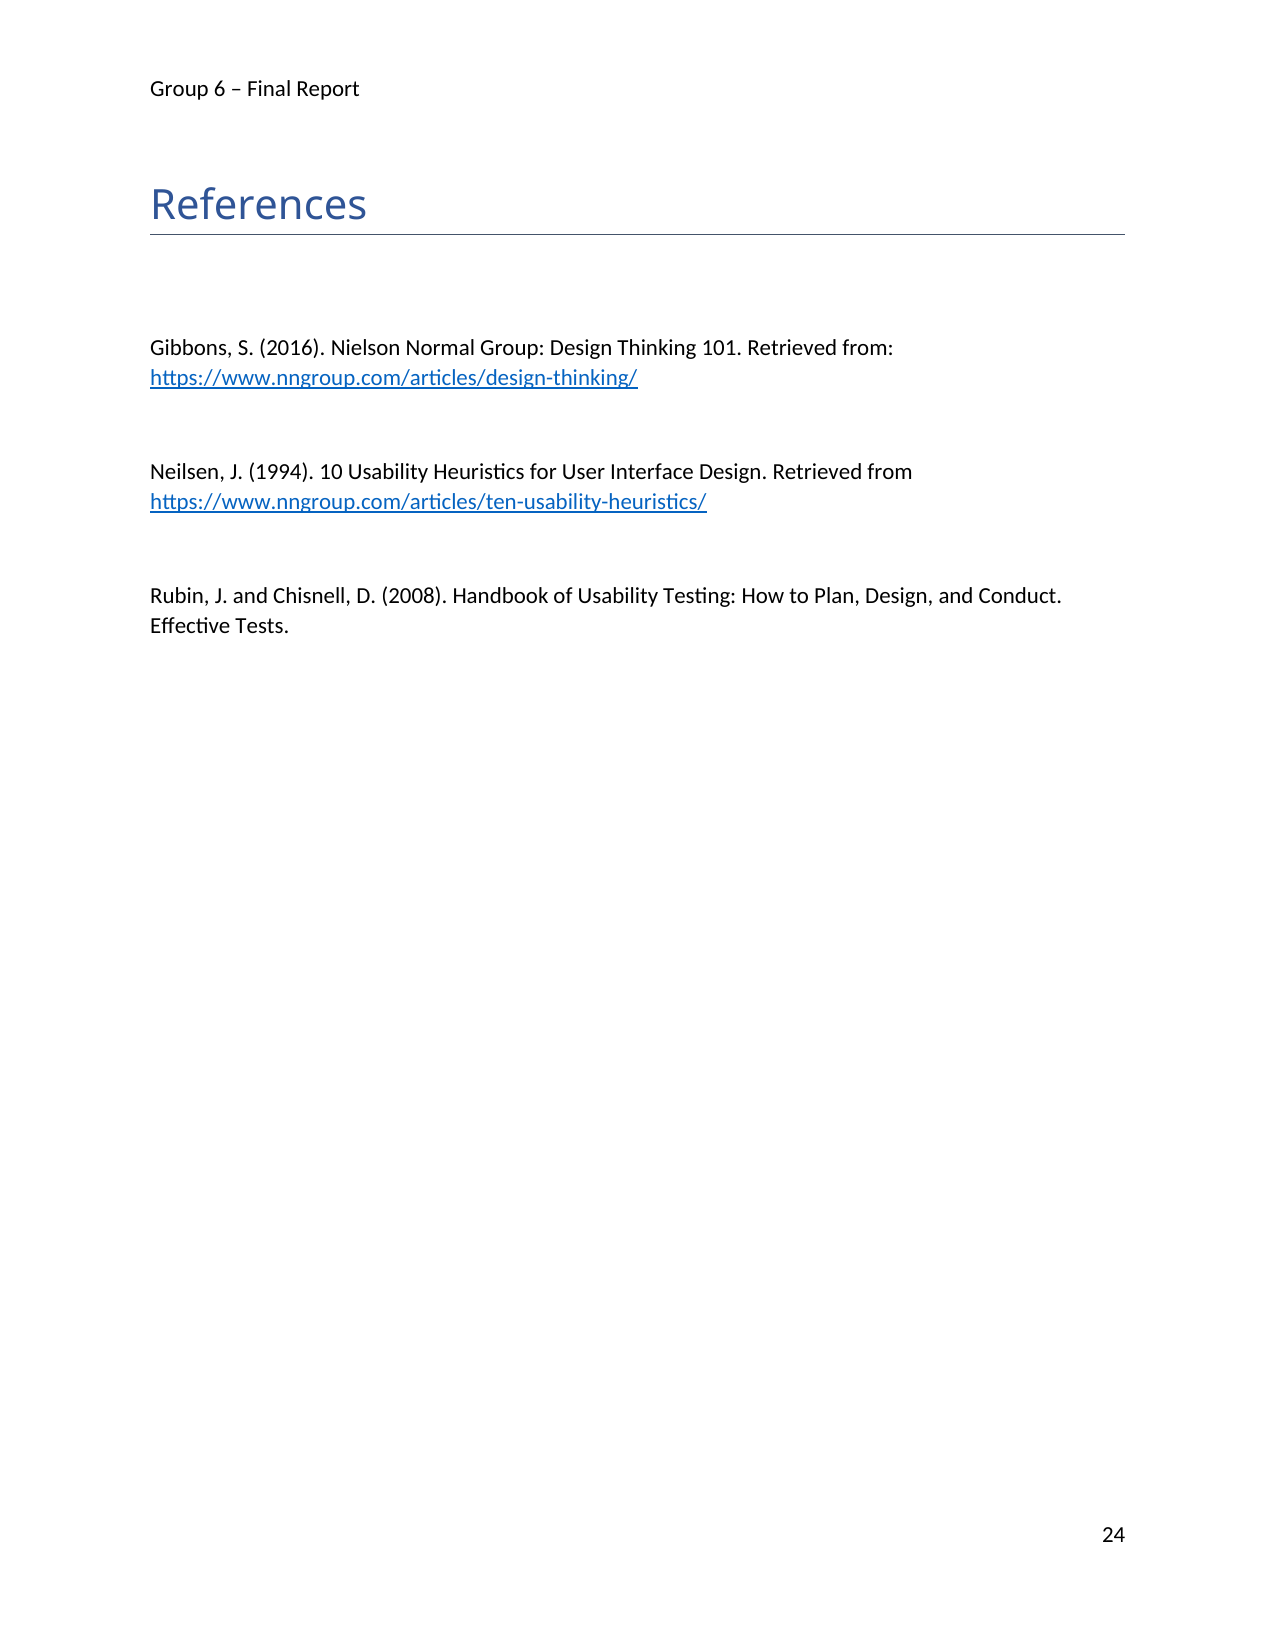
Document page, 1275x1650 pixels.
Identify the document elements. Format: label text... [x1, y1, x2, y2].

text Rubin, J. and Chisnell, D. (2008). Handbook of Usability Testing: How to Plan, Design, and Conduct. Effective Tests. [150, 581, 1125, 639]
subtitle References [150, 175, 1125, 234]
text Gibbons, S. (2016). Nielson Normal Group: Design Thinking 101. Retrieved from: https://www.nngroup.com/articles/design-thinking/ [150, 333, 1125, 391]
text Neilsen, J. (1994). 10 Usability Heuristics for User Interface Design. Retrieved from https://www.nngroup.com/articles/ten-usability-heuristics/ [150, 457, 1125, 515]
